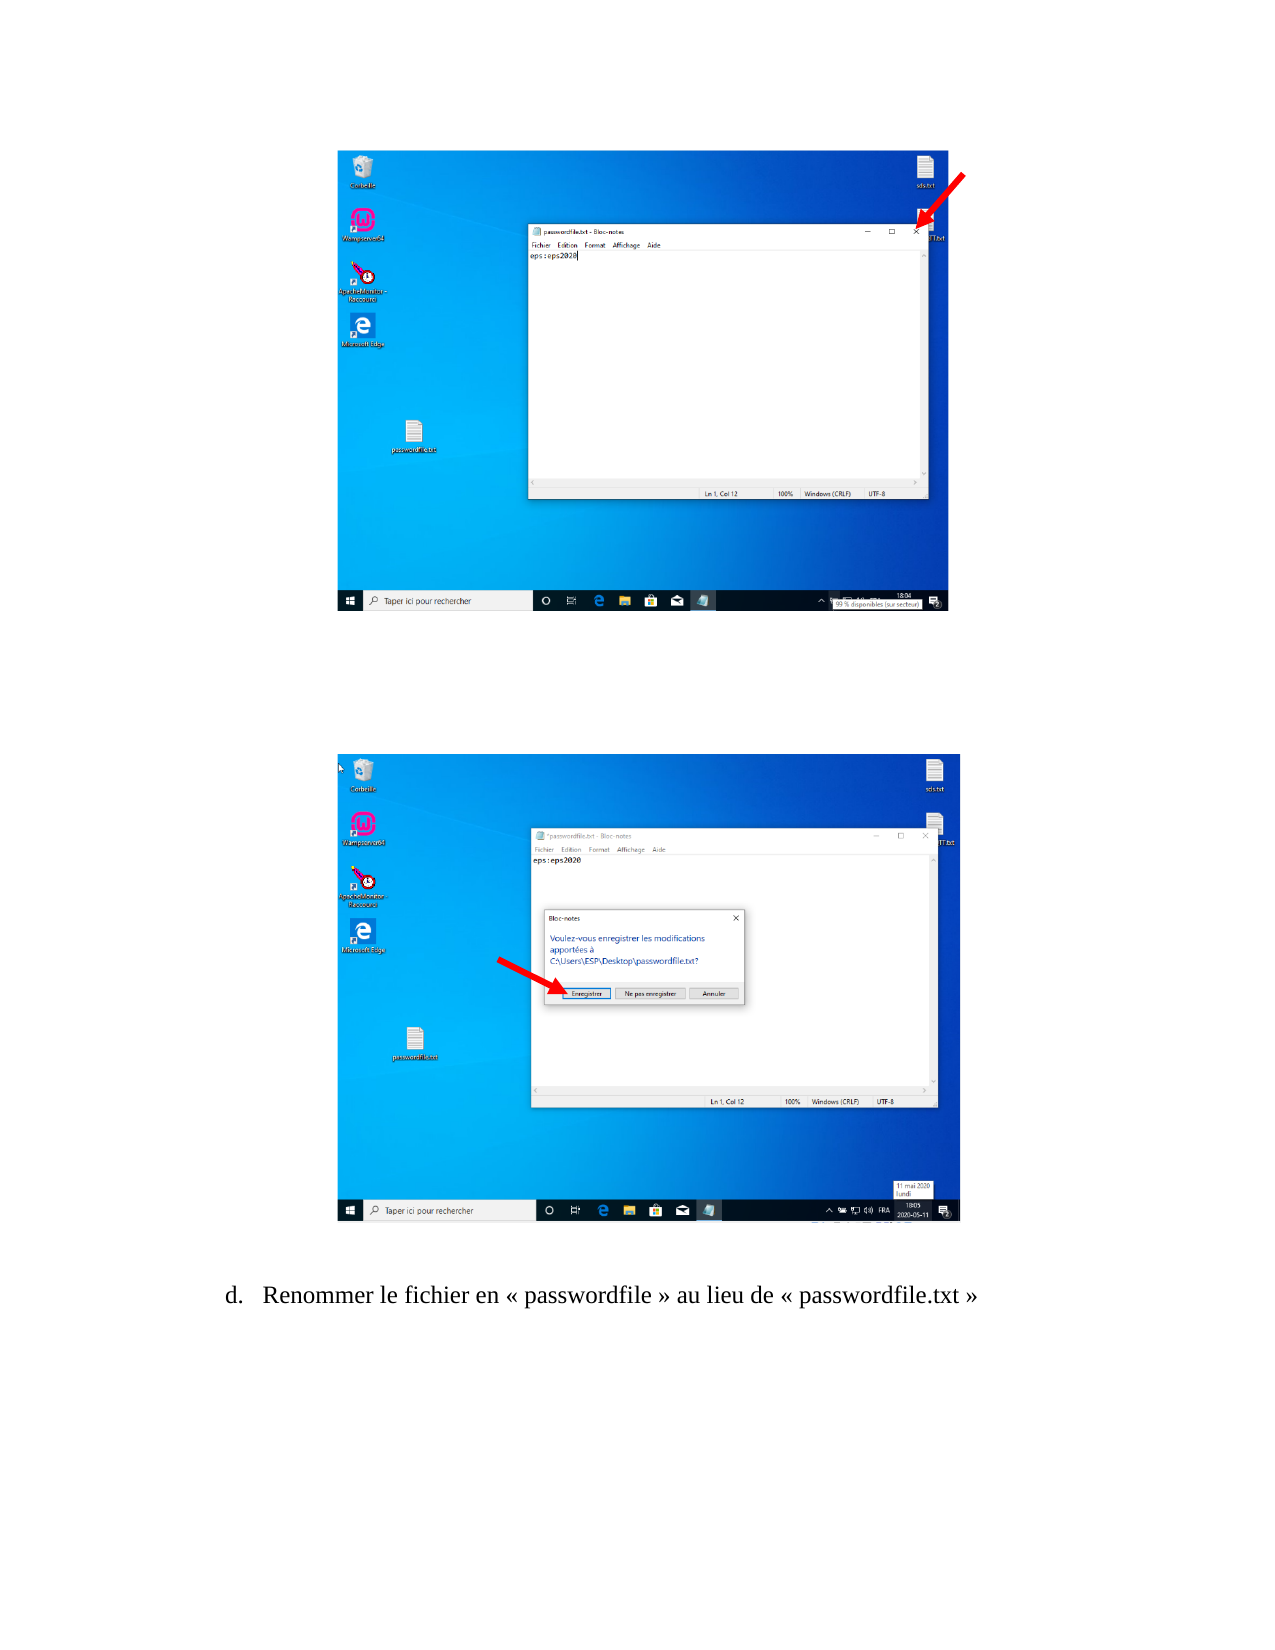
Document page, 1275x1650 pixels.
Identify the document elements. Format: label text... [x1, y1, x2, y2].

picture [352, 867, 374, 888]
picture [406, 420, 422, 441]
picture [337, 754, 961, 1223]
picture [337, 764, 343, 772]
list Renommer le fichier en « passwordfile » au lieu de « passwordfile.txt » [225, 1280, 1087, 1309]
picture [407, 1028, 423, 1049]
picture [351, 313, 375, 338]
picture [355, 787, 375, 791]
picture [351, 919, 375, 944]
picture [337, 150, 949, 611]
picture [410, 1055, 428, 1059]
picture [351, 262, 373, 283]
picture [351, 812, 375, 836]
picture [351, 208, 374, 232]
